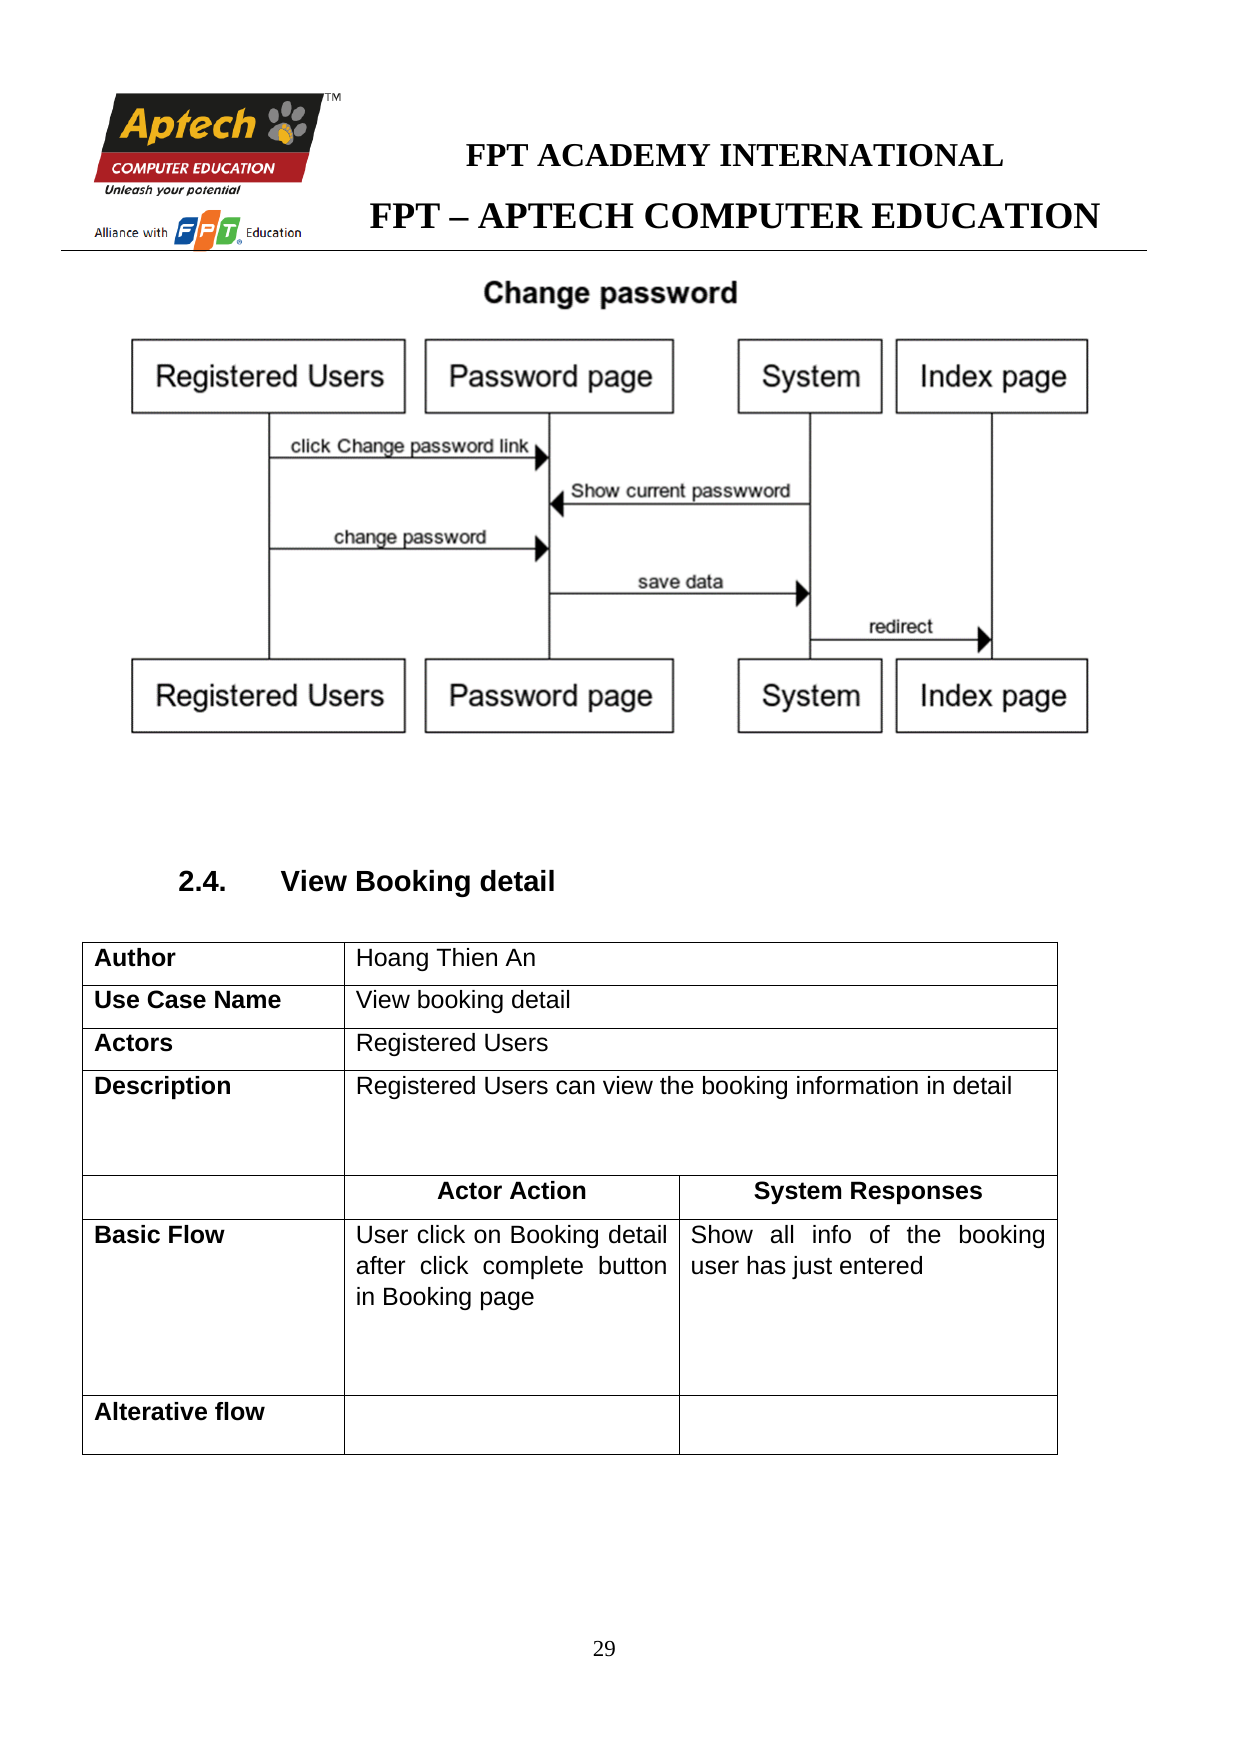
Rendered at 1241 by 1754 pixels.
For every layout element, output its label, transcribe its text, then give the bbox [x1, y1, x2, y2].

table_cell Actors [83, 1029, 344, 1070]
table_cell [83, 1176, 344, 1219]
table_cell Registered Users can view the booking information in detail [345, 1071, 1057, 1175]
table_cell View booking detail [345, 986, 1057, 1027]
table_cell Actor Action [345, 1176, 679, 1219]
table_header Author [83, 943, 344, 984]
table_cell Show all info of the booking user has just entered [680, 1220, 1057, 1395]
table_cell Use Case Name [83, 986, 344, 1027]
table_cell Alterative flow [83, 1396, 344, 1453]
table_cell [345, 1396, 679, 1453]
table_cell System Responses [680, 1176, 1057, 1219]
picture [90, 251, 1097, 745]
list View Booking detail [178, 864, 1105, 898]
picture [90, 86, 344, 250]
table_cell Registered Users [345, 1029, 1057, 1070]
table_cell Description [83, 1071, 344, 1175]
table_cell User click on Booking detail after click complete button in Booking page [345, 1220, 679, 1395]
table_cell [680, 1396, 1057, 1453]
table_header Hoang Thien An [345, 943, 1057, 984]
table_cell Basic Flow [83, 1220, 344, 1395]
